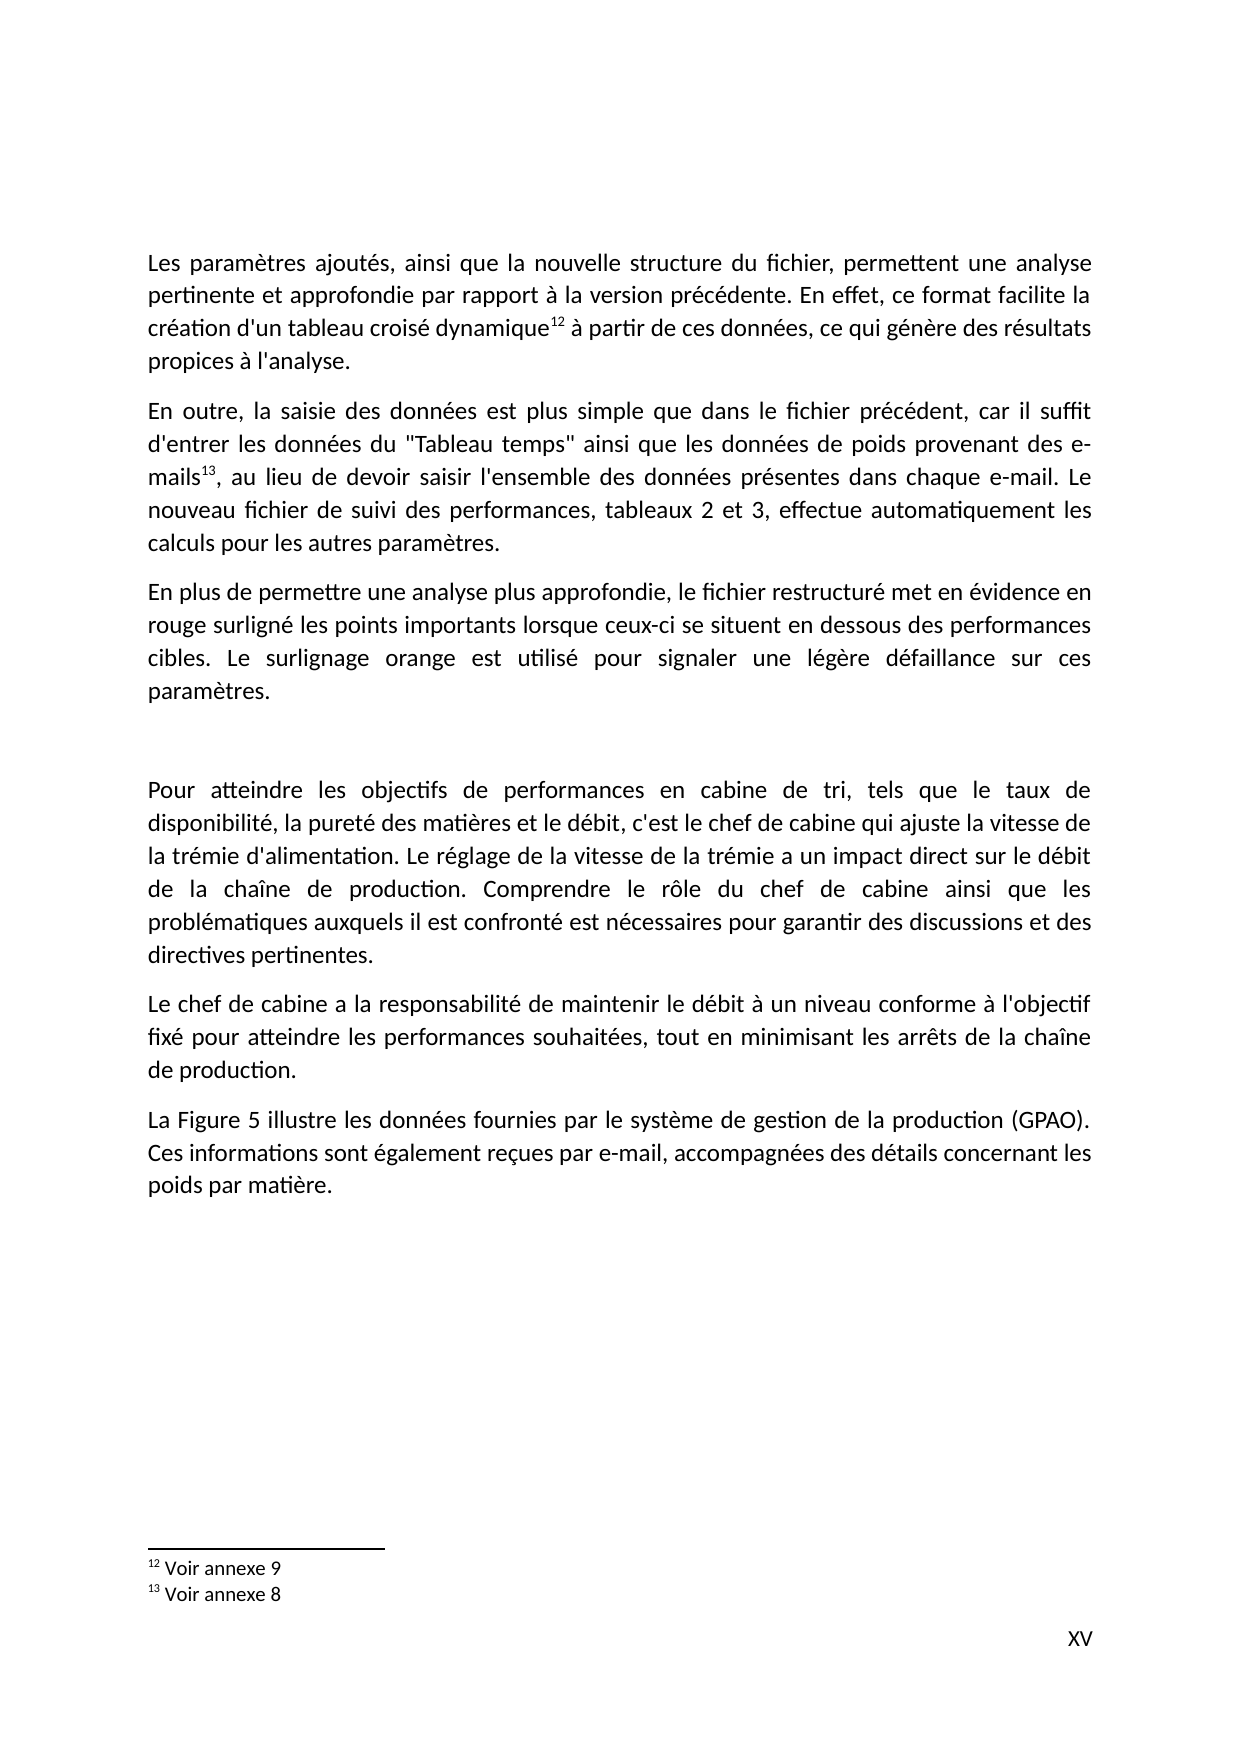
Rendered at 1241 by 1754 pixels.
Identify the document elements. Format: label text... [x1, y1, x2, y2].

text En outre, la saisie des données est plus simple que dans le fichier précédent, car il suffit d'entrer les données du "Tableau temps" ainsi que les données de poids provenant des e-mails, au lieu de devoir saisir l'ensemble des données présentes dans chaque e-mail. Le nouveau fichier de suivi des performances, tableaux 2 et 3, effectue automatiquement les calculs pour les autres paramètres. [148, 395, 1093, 557]
text Pour atteindre les objectifs de performances en cabine de tri, tels que le taux de disponibilité, la pureté des matières et le débit, c'est le chef de cabine qui ajuste la vitesse de la trémie d'alimentation. Le réglage de la vitesse de la trémie a un impact direct sur le débit de la chaîne de production. Comprendre le rôle du chef de cabine ainsi que les problématiques auxquels il est confronté est nécessaires pour garantir des discussions et des directives pertinentes. [148, 774, 1093, 969]
text La Figure 5 illustre les données fournies par le système de gestion de la production (GPAO). Ces informations sont également reçues par e-mail, accompagnées des détails concernant les poids par matière. [148, 1104, 1093, 1200]
text Le chef de cabine a la responsabilité de maintenir le débit à un niveau conforme à l'objectif fixé pour atteindre les performances souhaitées, tout en minimisant les arrêts de la chaîne de production. [148, 988, 1093, 1085]
text Les paramètres ajoutés, ainsi que la nouvelle structure du fichier, permettent une analyse pertinente et approfondie par rapport à la version précédente. En effet, ce format facilite la création d'un tableau croisé dynamique à partir de ces données, ce qui génère des résultats propices à l'analyse. [148, 247, 1093, 376]
text En plus de permettre une analyse plus approfondie, le fichier restructuré met en évidence en rouge surligné les points importants lorsque ceux-ci se situent en dessous des performances cibles. Le surlignage orange est utilisé pour signaler une légère défaillance sur ces paramètres. [148, 576, 1093, 706]
